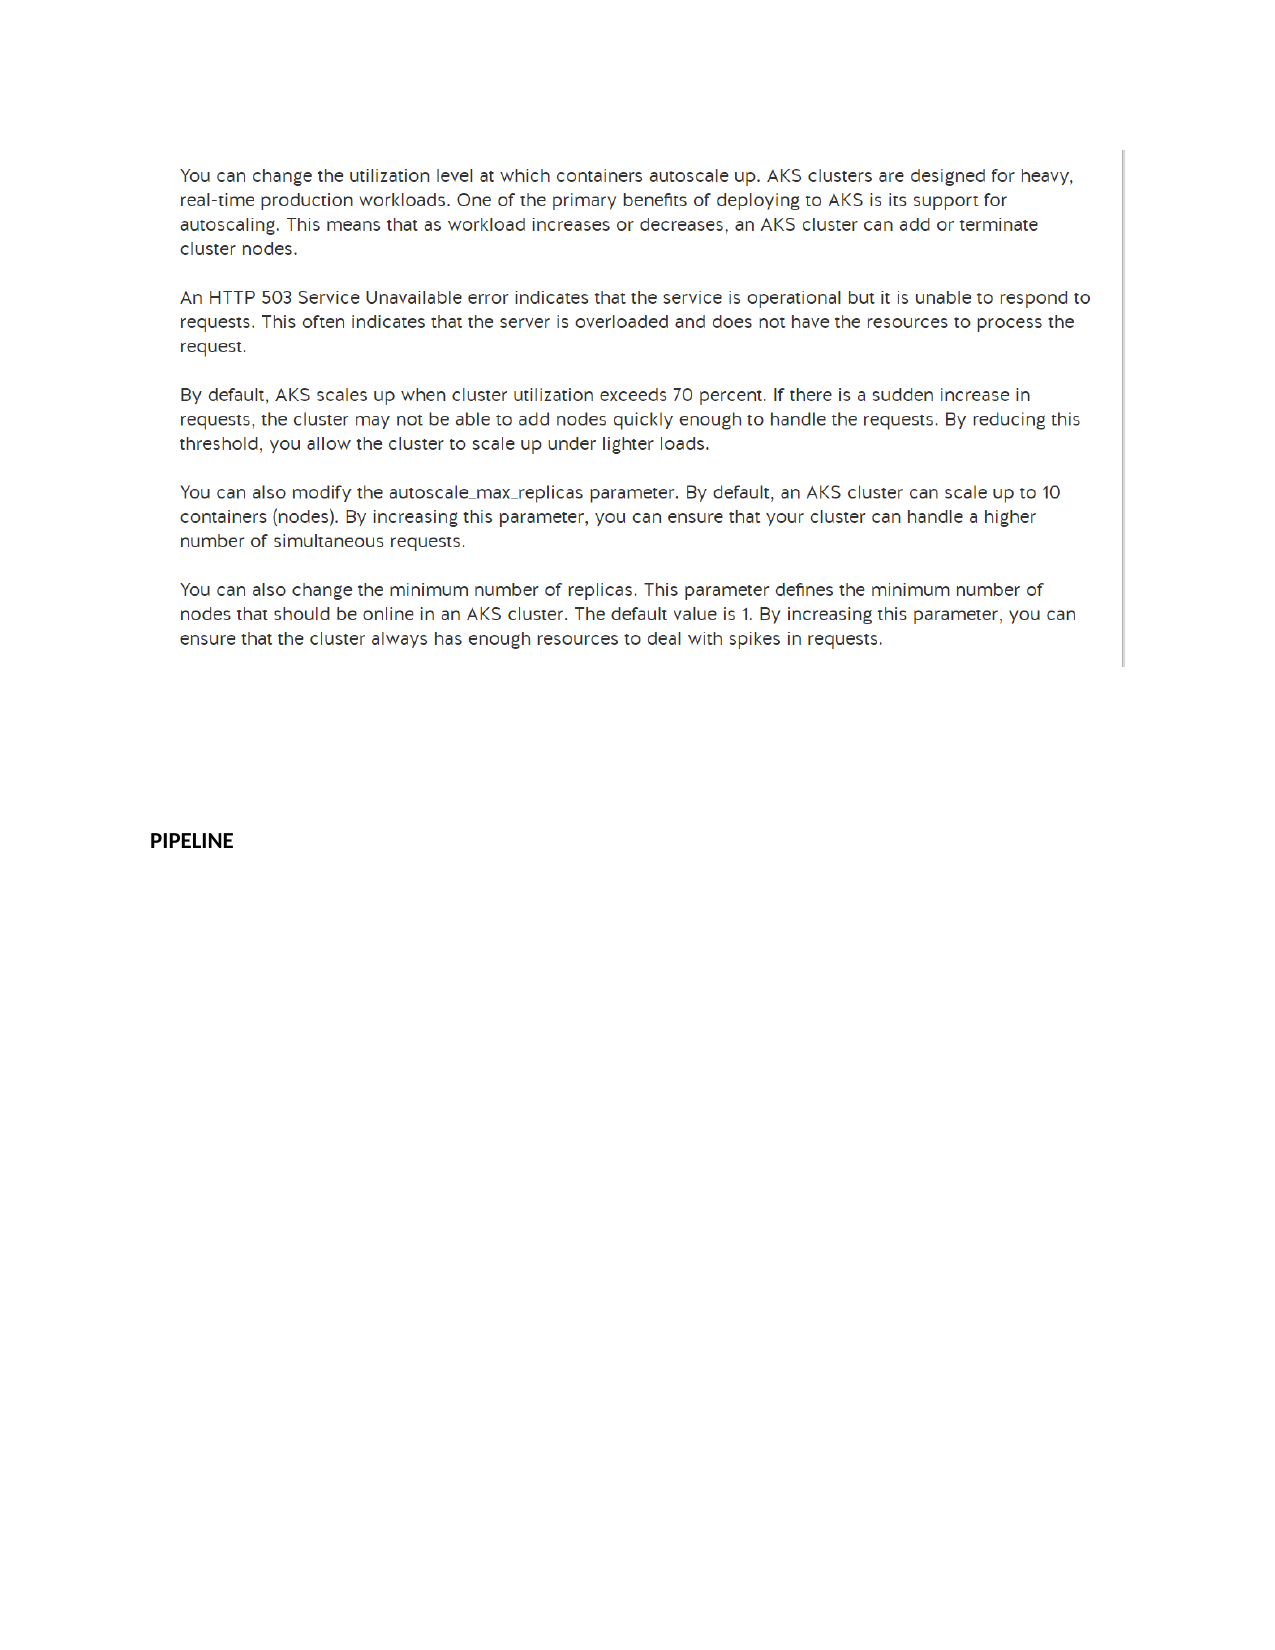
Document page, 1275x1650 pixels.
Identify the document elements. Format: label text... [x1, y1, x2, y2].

text PIPELINE [150, 827, 1125, 854]
picture [150, 150, 1125, 667]
